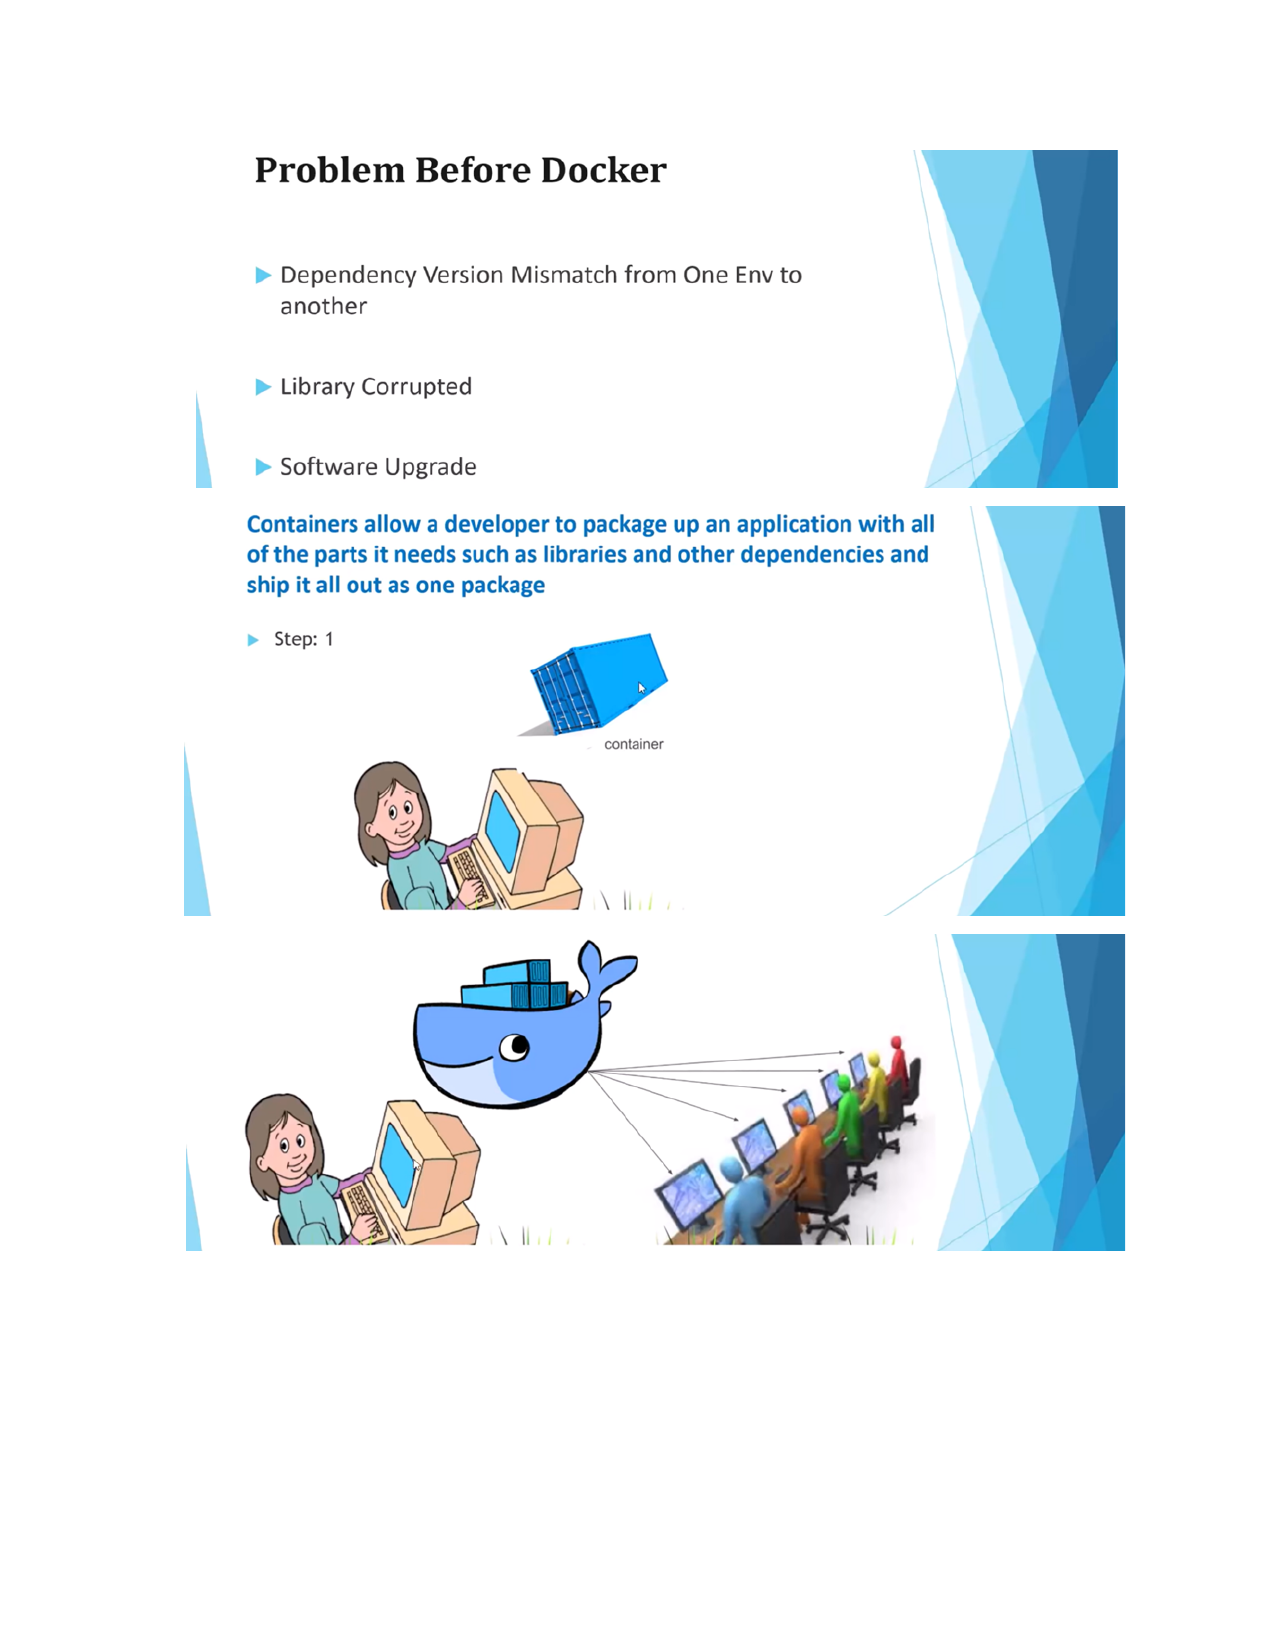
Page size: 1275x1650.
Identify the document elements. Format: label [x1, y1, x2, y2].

picture [150, 150, 1174, 488]
picture [150, 506, 1125, 916]
picture [150, 934, 1125, 1251]
